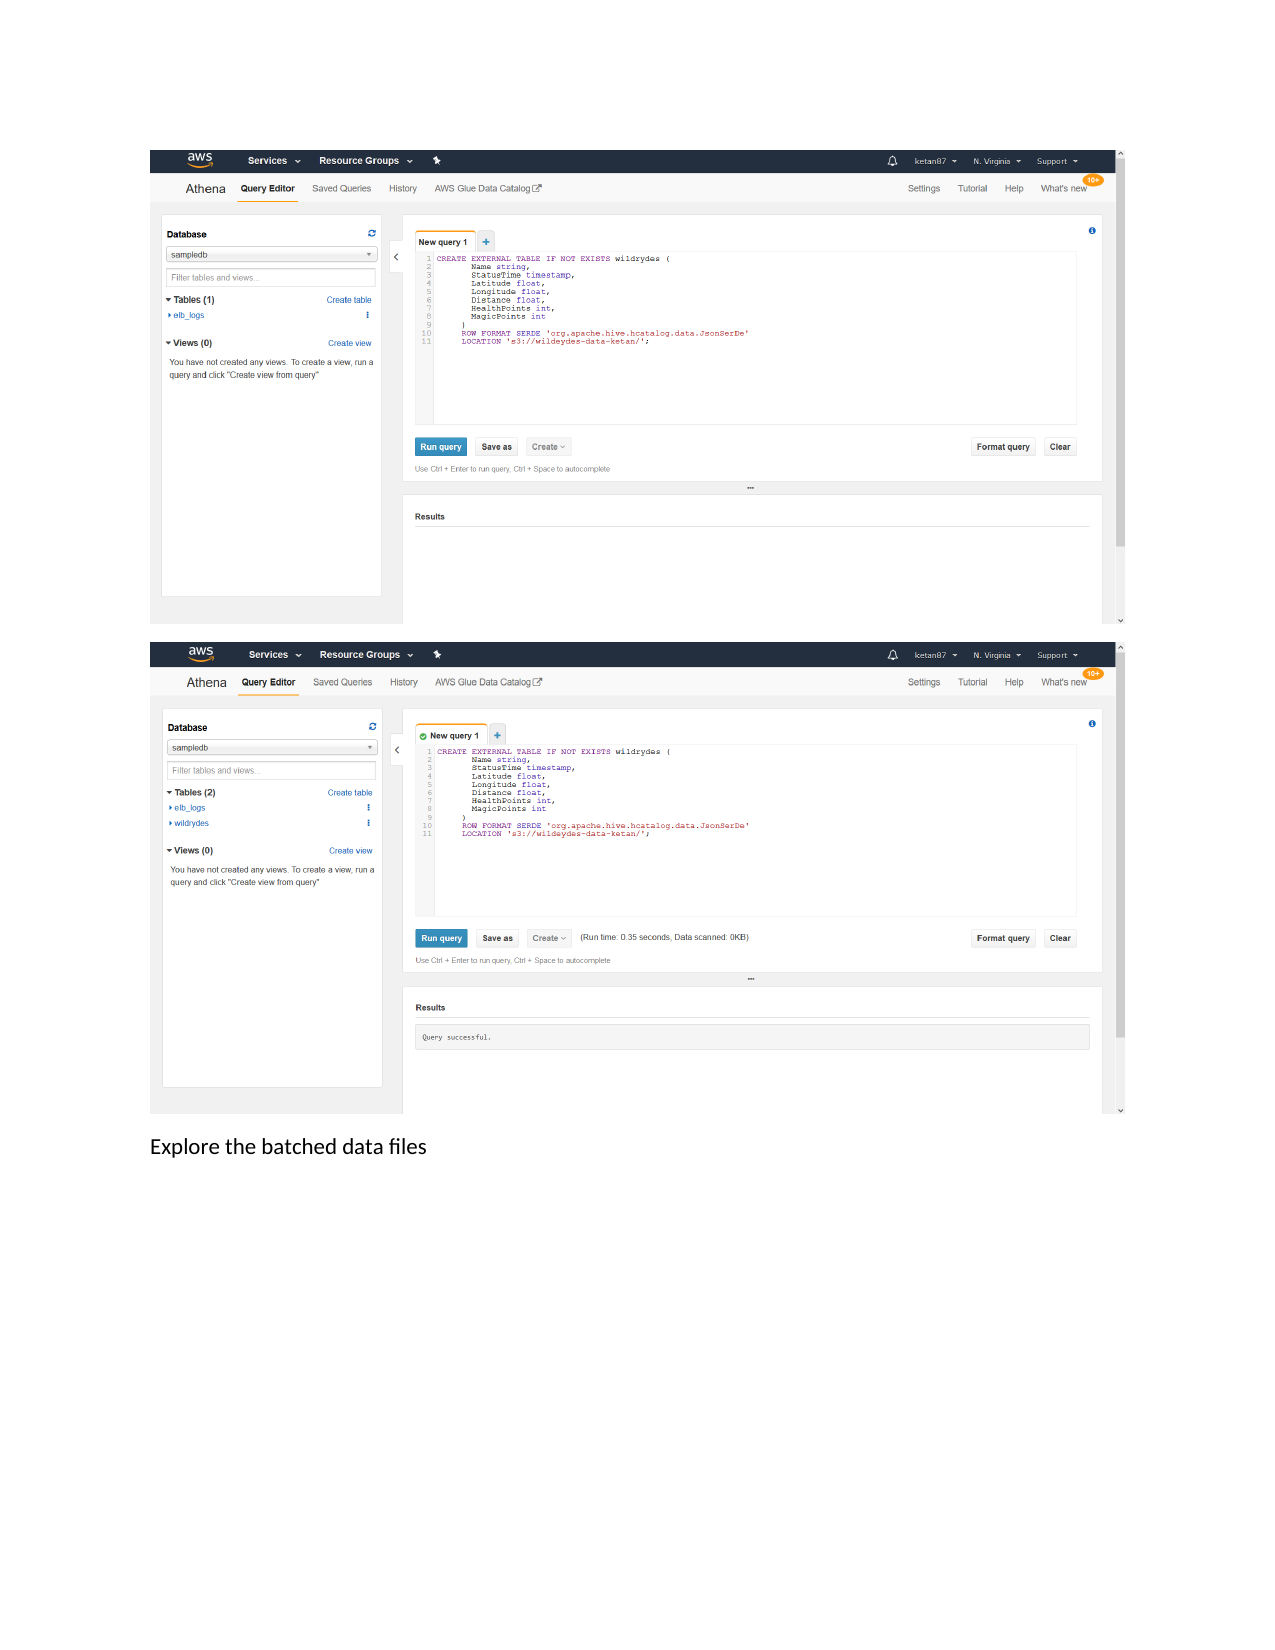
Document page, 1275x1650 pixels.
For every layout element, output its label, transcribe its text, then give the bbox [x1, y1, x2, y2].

picture [150, 642, 1125, 1114]
text Explore the batched data files [150, 1132, 1125, 1160]
picture [150, 150, 1125, 624]
